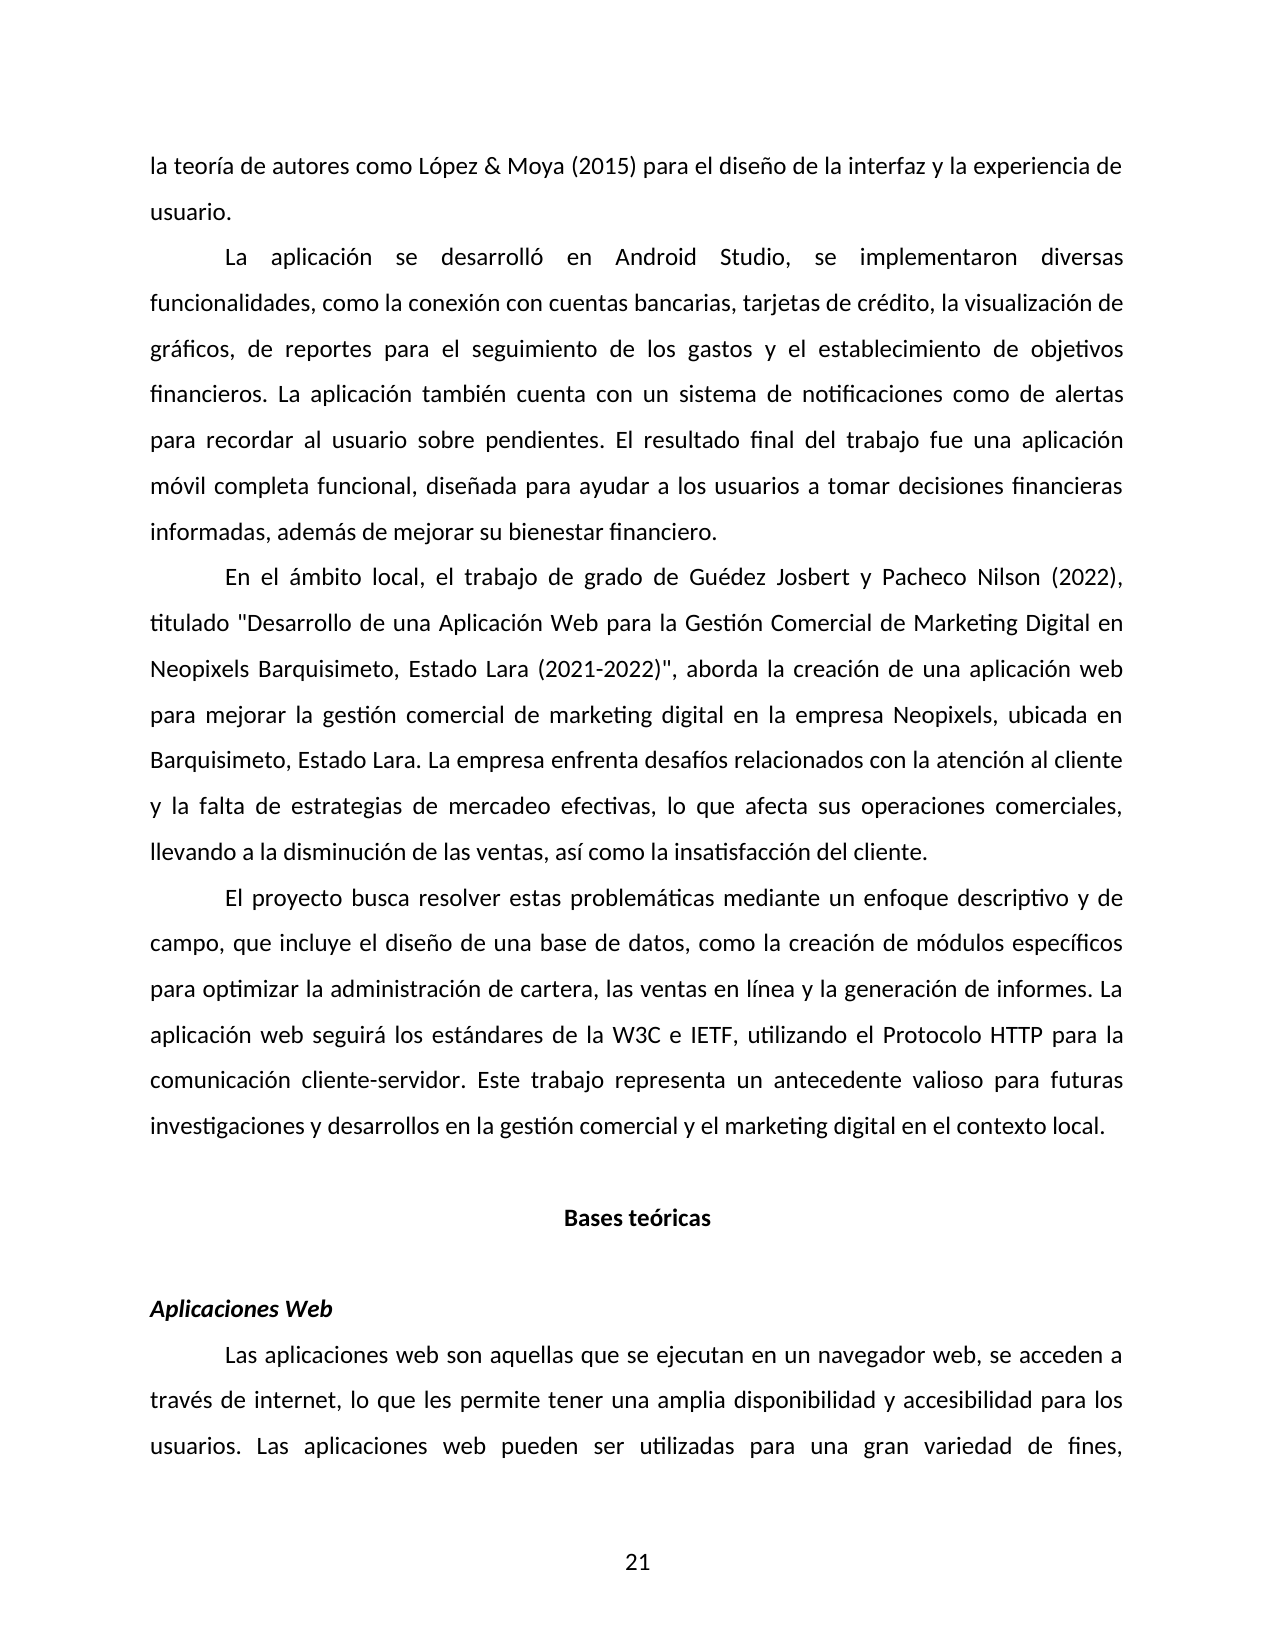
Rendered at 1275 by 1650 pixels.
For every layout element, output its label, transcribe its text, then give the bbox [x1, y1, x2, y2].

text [150, 1339, 1125, 1461]
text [150, 150, 1125, 226]
text En el ámbito local, el trabajo de grado de Guédez Josbert y Pacheco Nilson (2022), titulado "Desarrollo de una Aplicación Web para la Gestión Comercial de Marketing Digital en Neopixels Barquisimeto, Estado Lara (2021-2022)", aborda la creación de una aplicación web para mejorar la gestión comercial de marketing digital en la empresa Neopixels, ubicada en Barquisimeto, Estado Lara. La empresa enfrenta desafíos relacionados con la atención al cliente y la falta de estrategias de mercadeo efectivas, lo que afecta sus operaciones comerciales, llevando a la disminución de las ventas, así como la insatisfacción del cliente. [150, 562, 1125, 866]
text El proyecto busca resolver estas problemáticas mediante un enfoque descriptivo y de campo, que incluye el diseño de una base de datos, como la creación de módulos específicos para optimizar la administración de cartera, las ventas en línea y la generación de informes. La aplicación web seguirá los estándares de la W3C e IETF, utilizando el Protocolo HTTP para la comunicación cliente-servidor. Este trabajo representa un antecedente valioso para futuras investigaciones y desarrollos en la gestión comercial y el marketing digital en el contexto local. [150, 882, 1125, 1141]
text La aplicación se desarrolló en Android Studio, se implementaron diversas funcionalidades, como la conexión con cuentas bancarias, tarjetas de crédito, la visualización de gráficos, de reportes para el seguimiento de los gastos y el establecimiento de objetivos financieros. La aplicación también cuenta con un sistema de notificaciones como de alertas para recordar al usuario sobre pendientes. El resultado final del trabajo fue una aplicación móvil completa funcional, diseñada para ayudar a los usuarios a tomar decisiones financieras informadas, además de mejorar su bienestar financiero. [150, 241, 1125, 546]
text Aplicaciones Web [150, 1293, 1125, 1324]
subtitle Bases teóricas [150, 1202, 1125, 1232]
